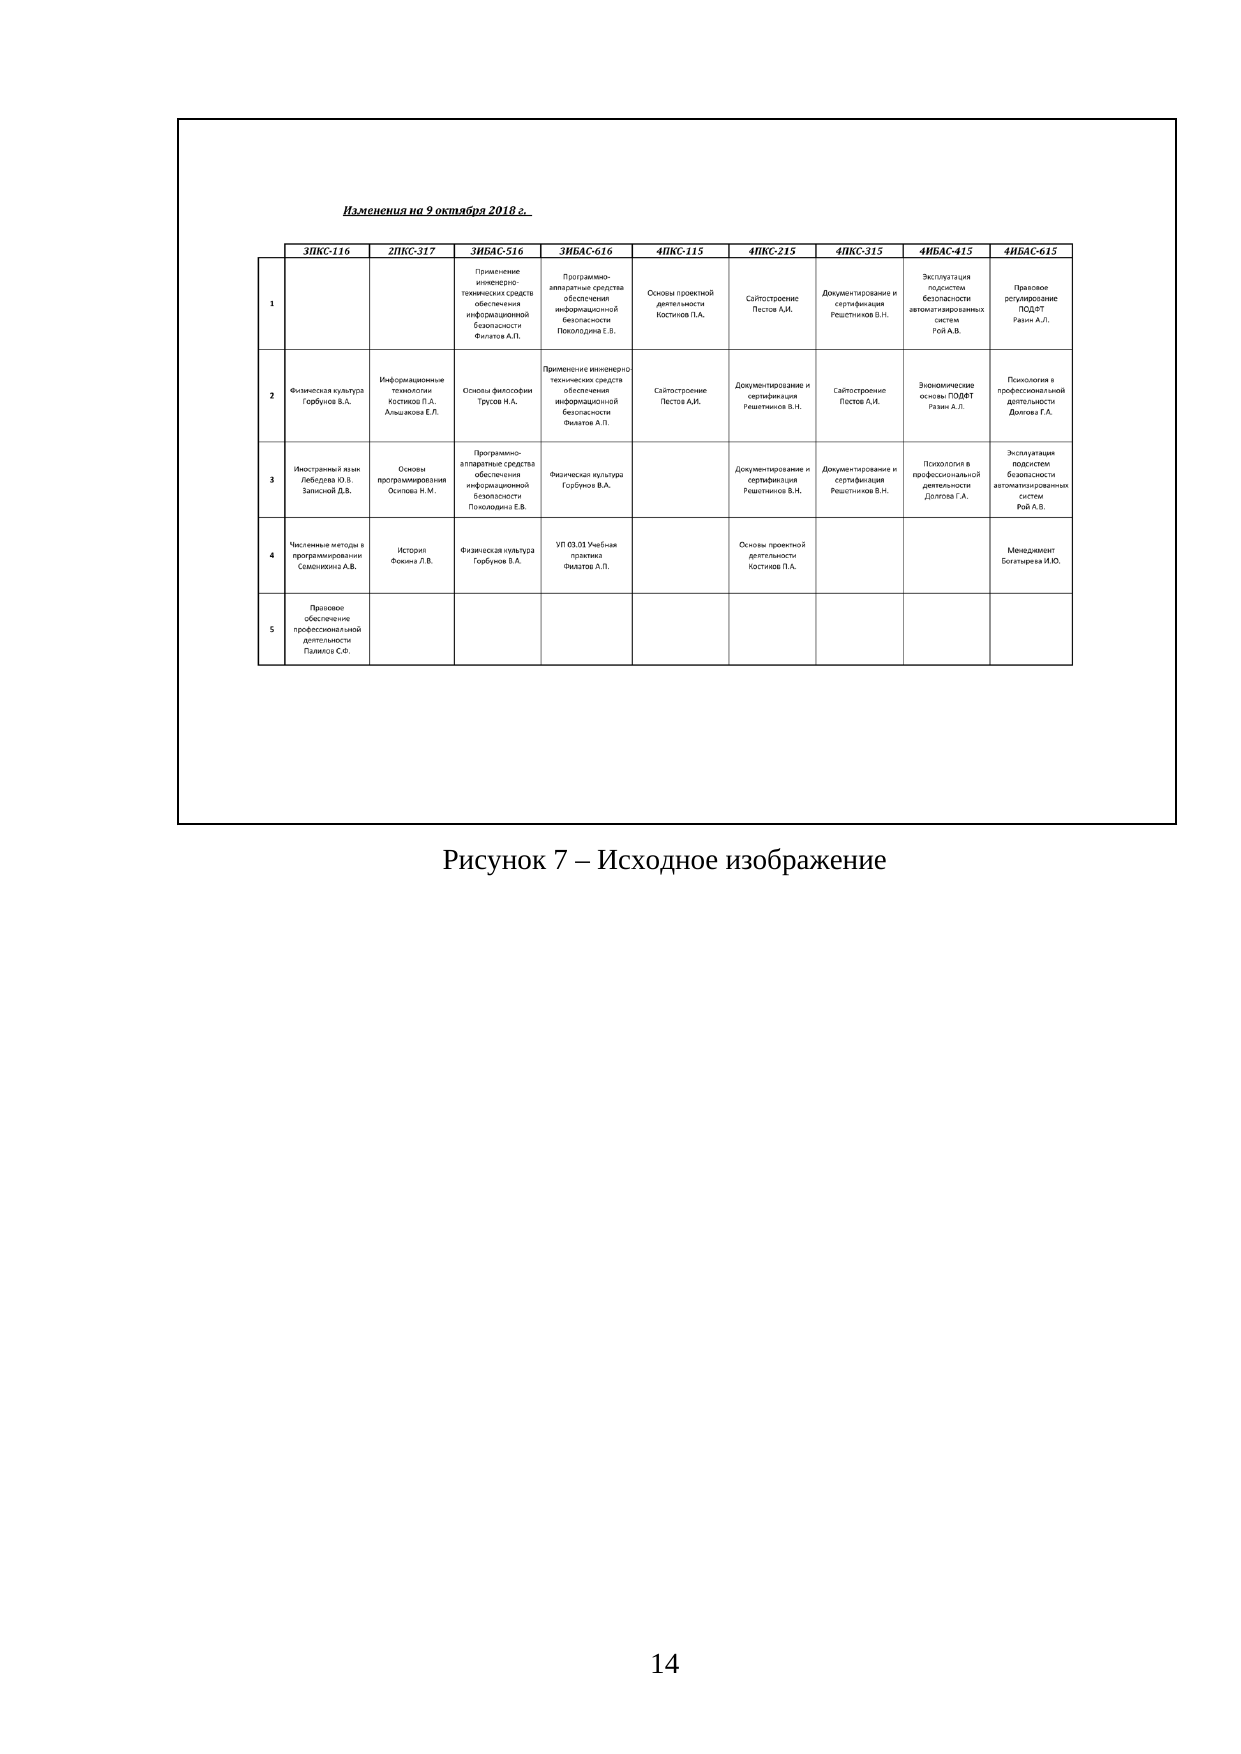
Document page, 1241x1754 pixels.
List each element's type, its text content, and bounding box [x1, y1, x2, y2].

text Рисунок 7 – Исходное изображение [177, 825, 1152, 876]
picture [179, 120, 1175, 823]
